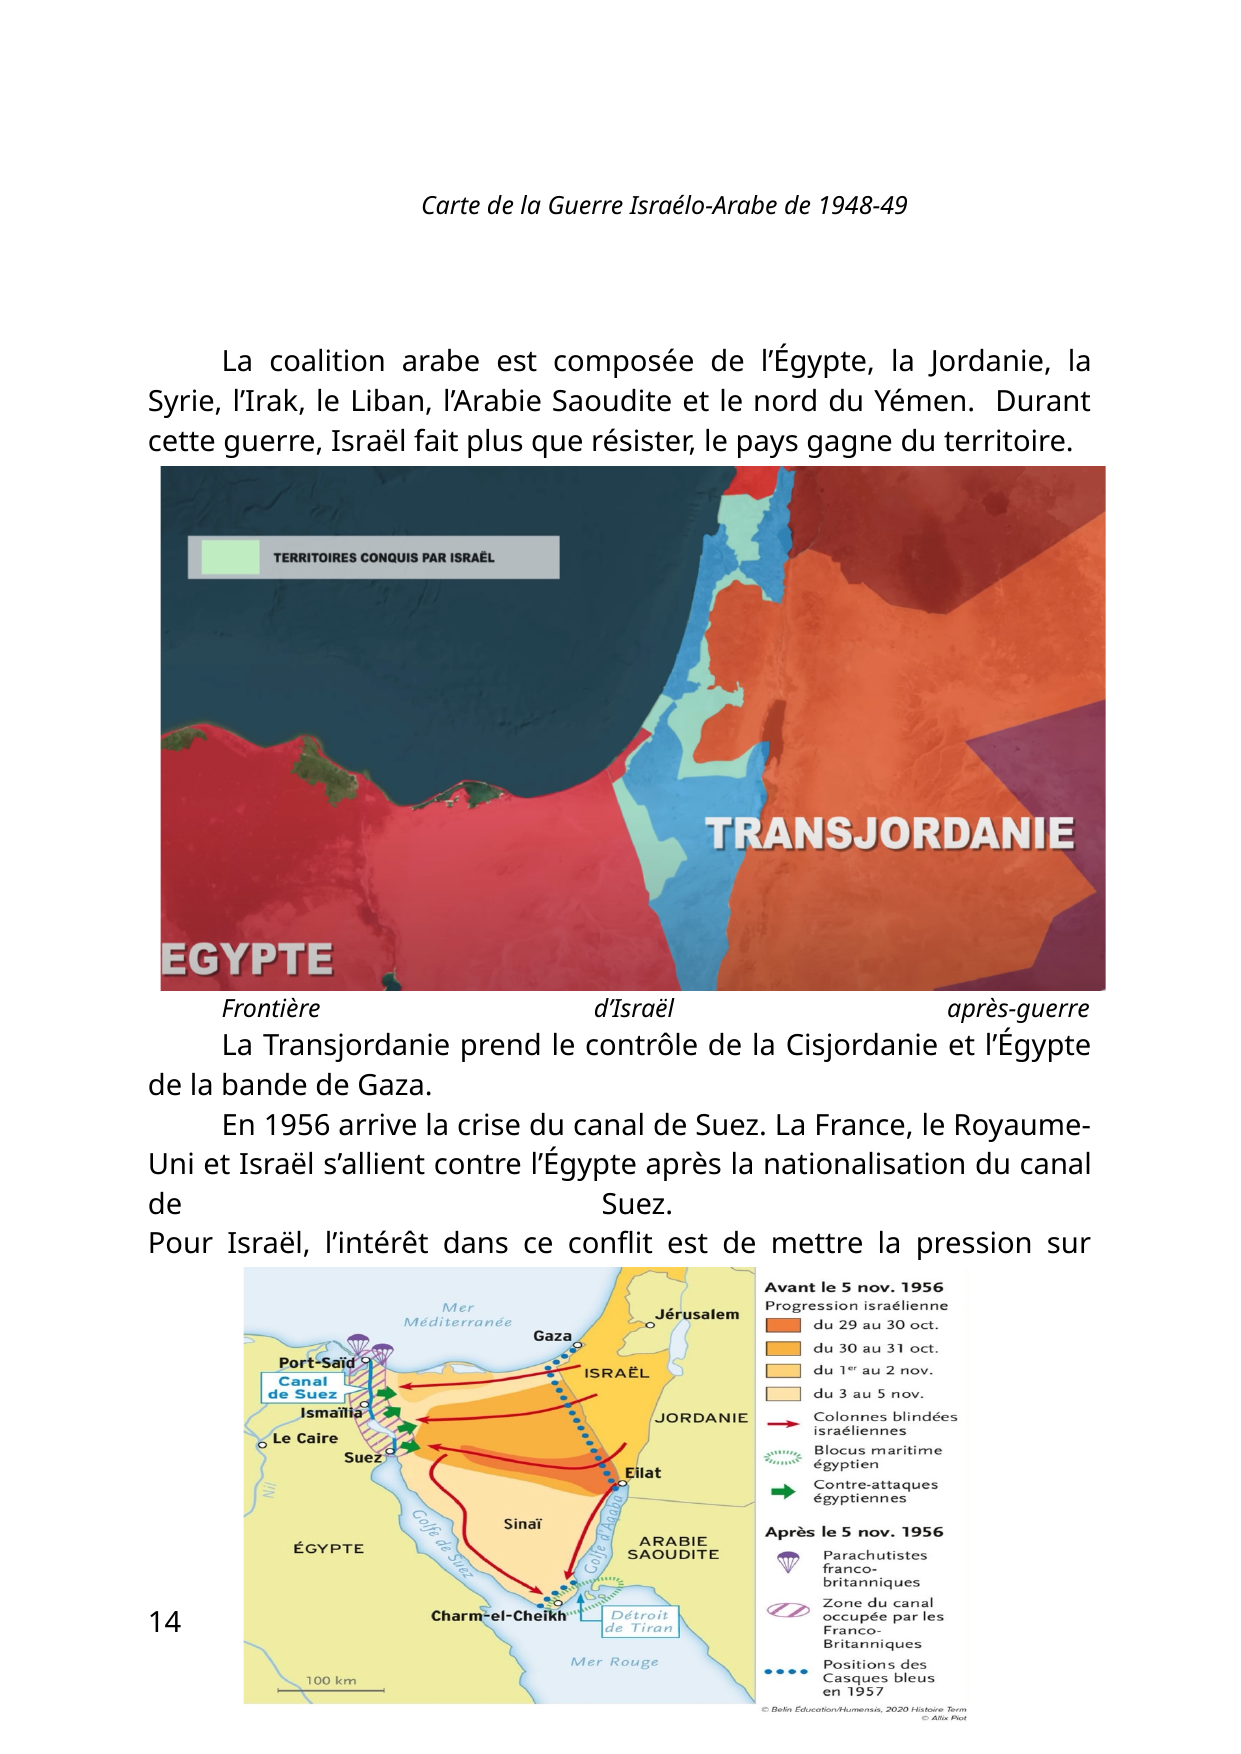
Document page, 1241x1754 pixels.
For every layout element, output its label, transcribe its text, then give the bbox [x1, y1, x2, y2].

text Carte de la Guerre Israélo-Arabe de 1948-49 [148, 187, 1093, 221]
picture [243, 1267, 969, 1722]
text La coalition arabe est composée de l’Égypte, la Jordanie, la Syrie, l’Irak, le Liban, l’Arabie Saoudite et le nord du Yémen. Durant cette guerre, Israël fait plus que résister, le pays gagne du territoire. [148, 340, 1093, 459]
picture [160, 466, 1106, 991]
